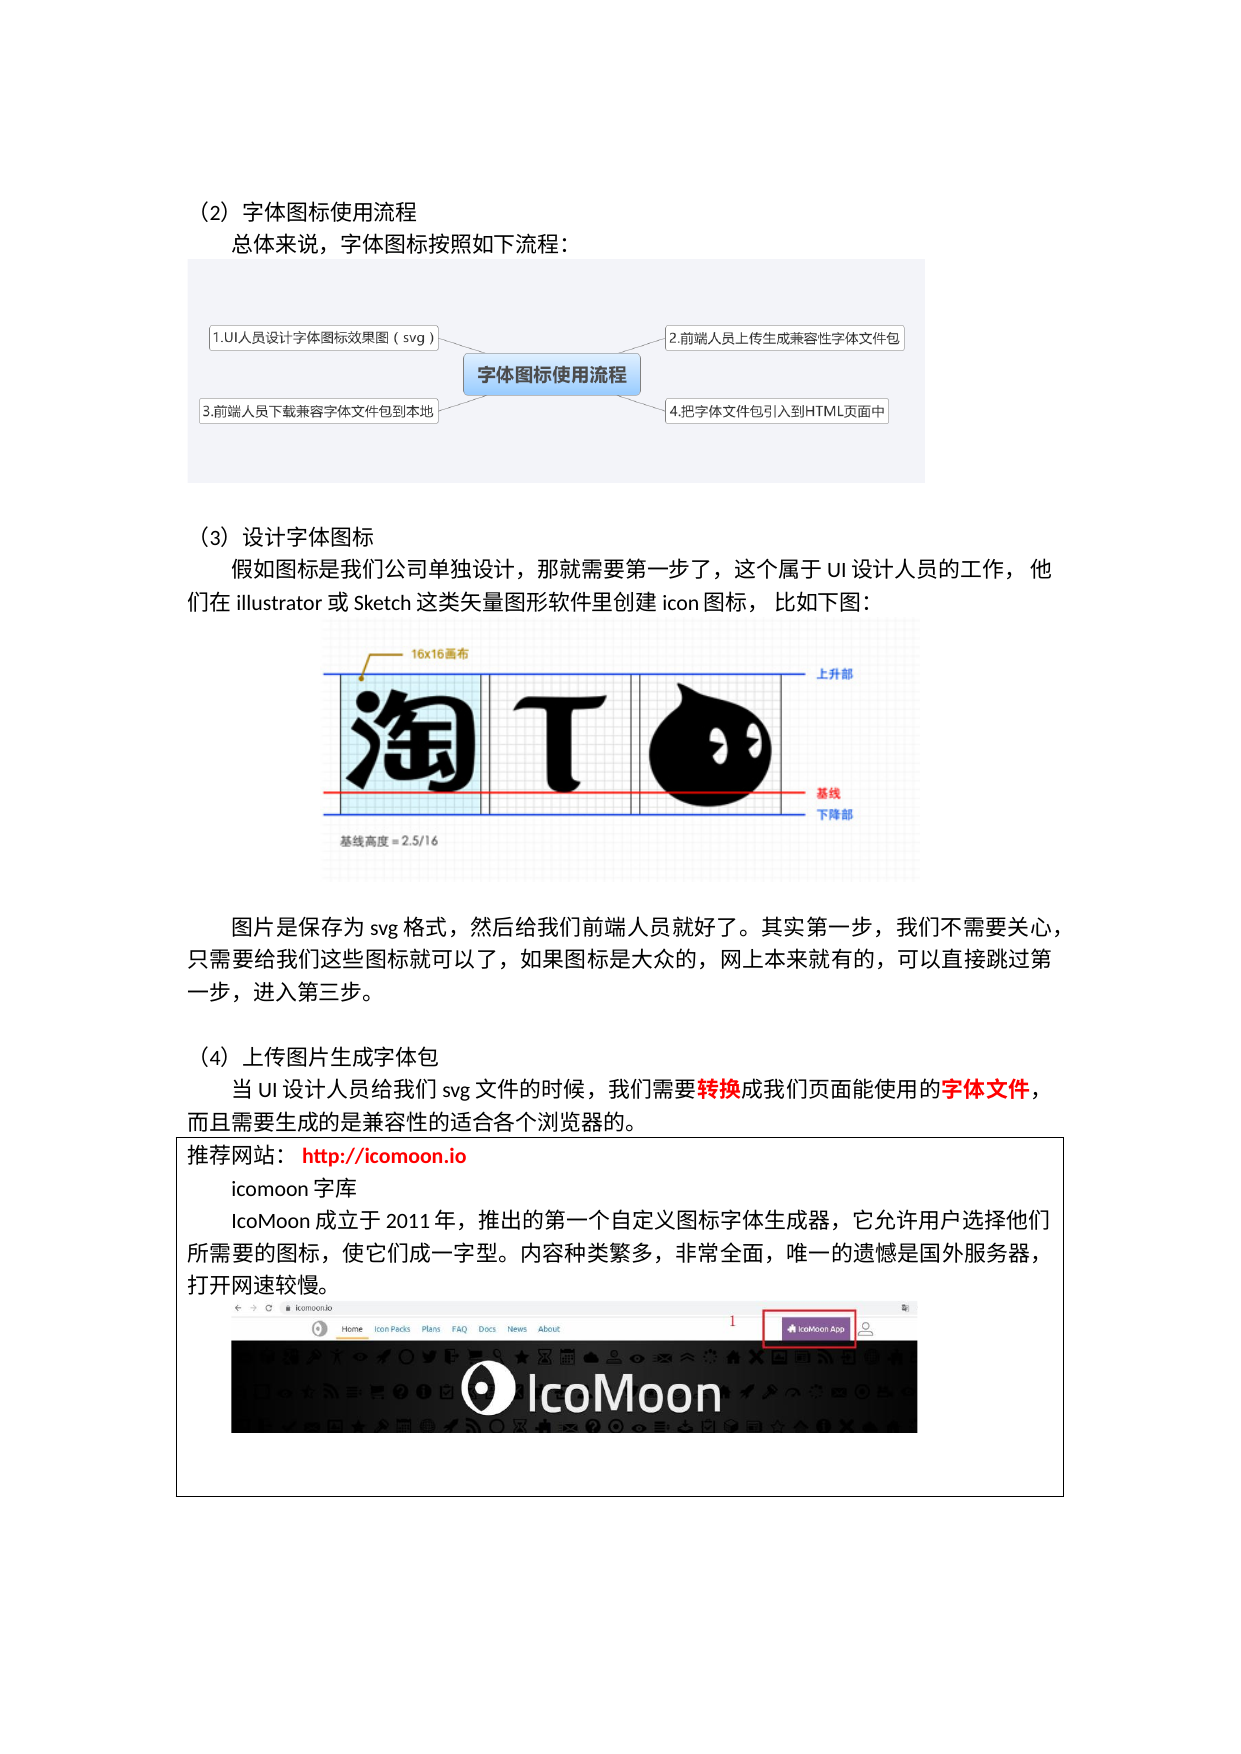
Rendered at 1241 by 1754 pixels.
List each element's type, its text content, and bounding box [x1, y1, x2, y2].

text 假如图标是我们公司单独设计，那就需要第一步了，这个属于UI设计人员的工作， 他们在 illustrator 或 Sketch 这类矢量图形软件里创建 icon图标， 比如下图： [187, 552, 1053, 617]
picture [231, 1300, 918, 1433]
text 当UI设计人员给我们svg文件的时候，我们需要转换成我们页面能使用的字体文件， 而且需要生成的是兼容性的适合各个浏览器的。 [187, 1072, 1053, 1137]
text 总体来说，字体图标按照如下流程： [187, 227, 1053, 259]
text 图片是保存为svg格式，然后给我们前端人员就好了。其实第一步，我们不需要关心，只需要给我们这些图标就可以了，如果图标是大众的，网上本来就有的，可以直接跳过第一步，进入第三步。 [187, 909, 1053, 1007]
text （4）上传图片生成字体包 [187, 1039, 1053, 1072]
text （3）设计字体图标 [187, 519, 1053, 552]
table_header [177, 1138, 1063, 1496]
text （2）字体图标使用流程 [187, 194, 1053, 227]
picture [187, 259, 925, 483]
picture [320, 617, 920, 882]
